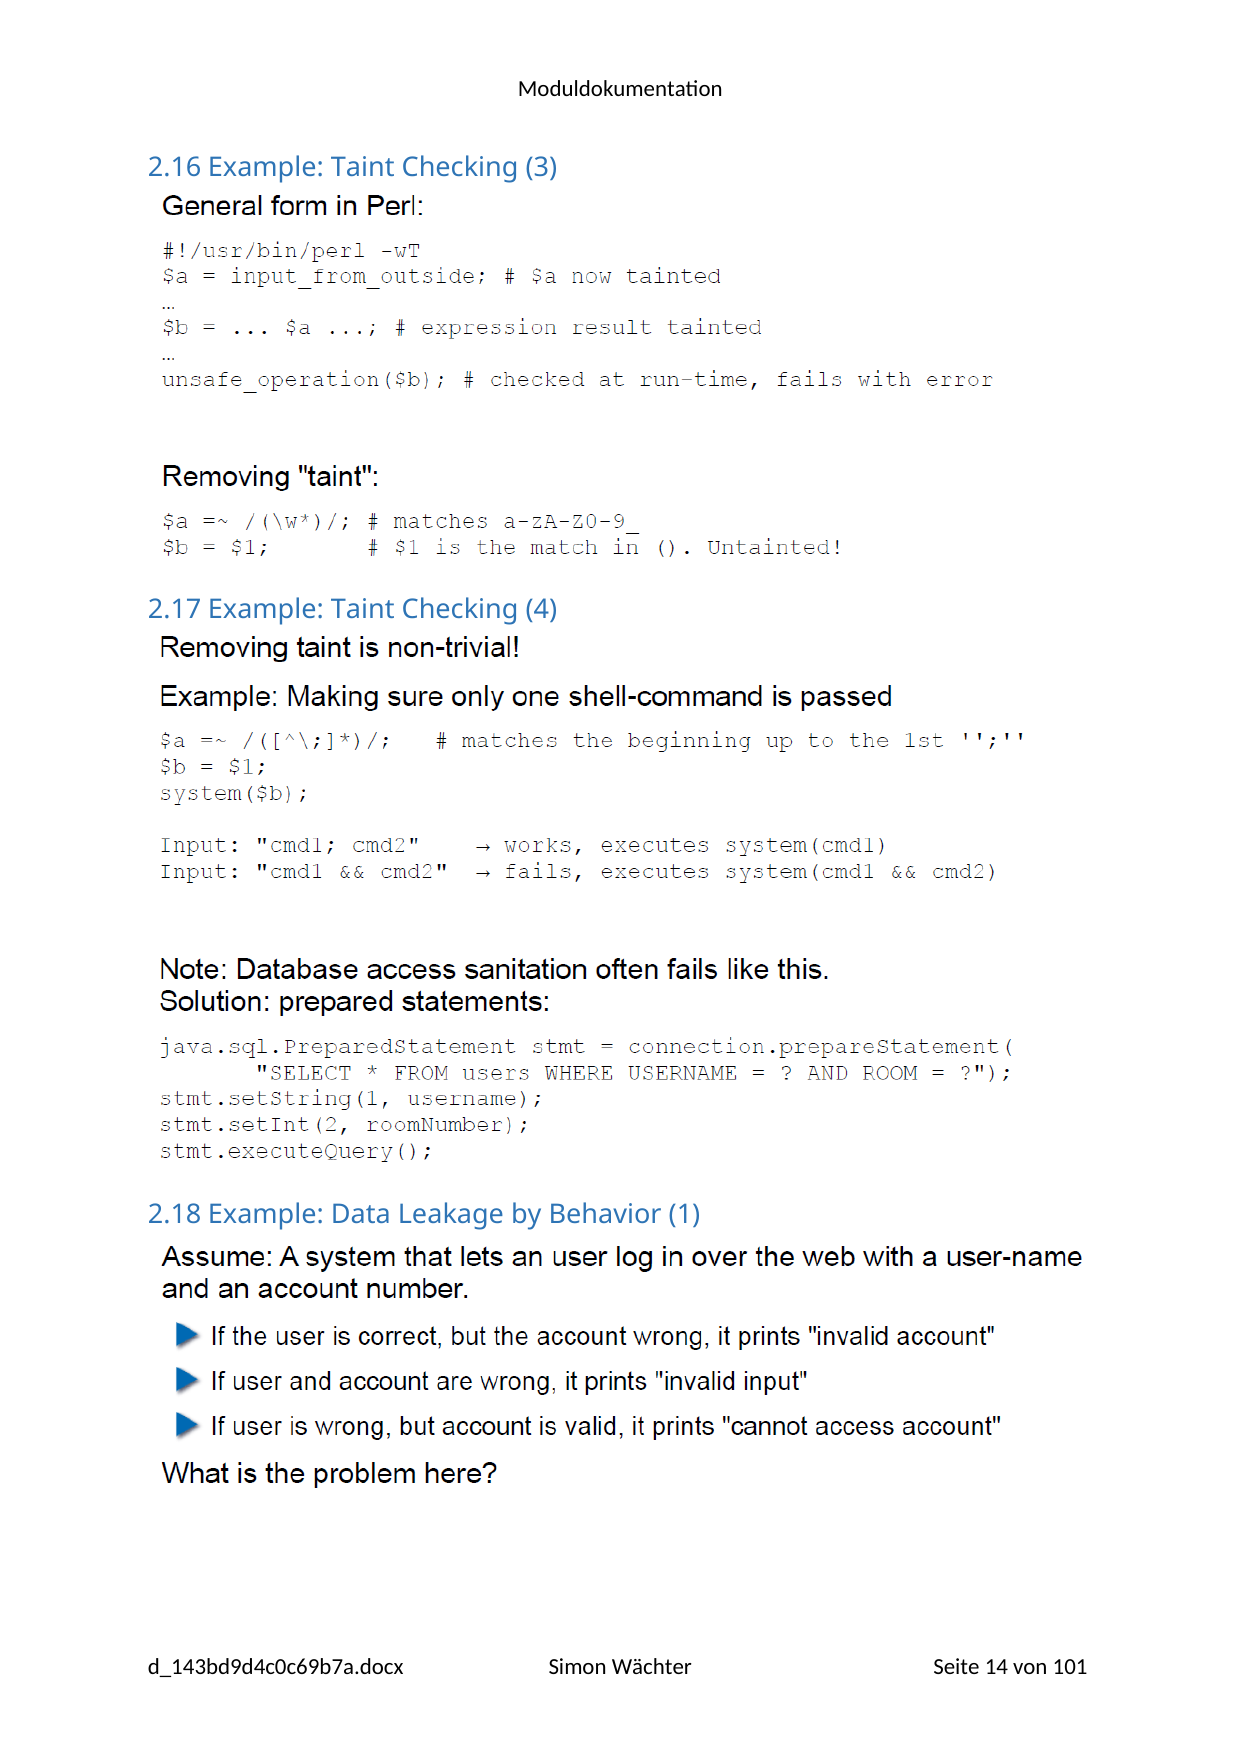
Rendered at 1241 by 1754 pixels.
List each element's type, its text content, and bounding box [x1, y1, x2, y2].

picture [147, 1234, 1093, 1502]
picture [147, 629, 1093, 1176]
picture [147, 187, 1093, 572]
subtitle Example: Data Leakage by Behavior (1) [148, 1194, 1093, 1231]
subtitle Example: Taint Checking (4) [148, 590, 1093, 627]
subtitle Example: Taint Checking (3) [148, 148, 1093, 184]
